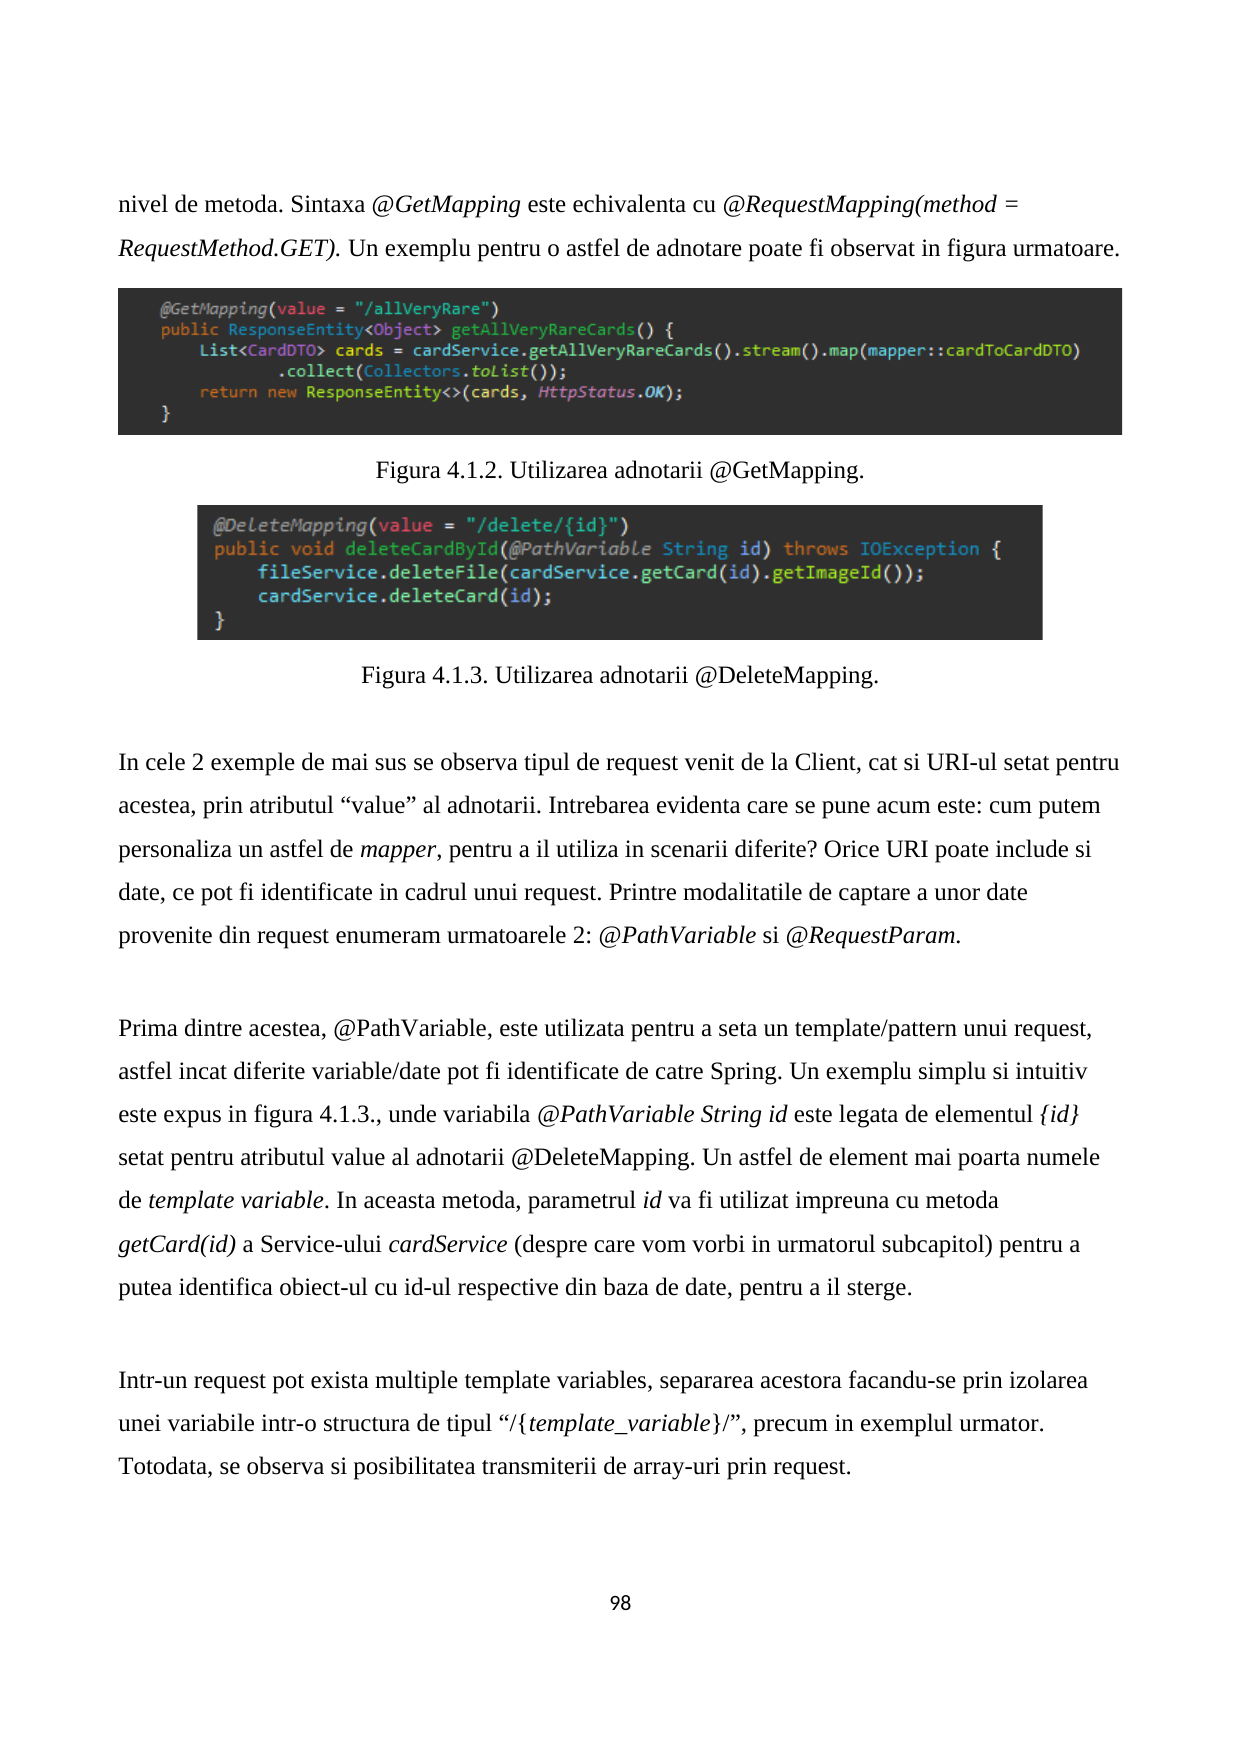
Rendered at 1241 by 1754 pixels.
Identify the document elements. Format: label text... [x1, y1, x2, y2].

text Intr-un request pot exista multiple template variables, separarea acestora facandu-se prin izolarea unei variabile intr-o structura de tipul “/{template_variable}/”, precum in exemplul urmator. Totodata, se observa si posibilitatea transmiterii de array-uri prin request. [118, 1365, 1122, 1480]
text Prima dintre acestea, @PathVariable, este utilizata pentru a seta un template/pattern unui request, astfel incat diferite variable/date pot fi identificate de catre Spring. Un exemplu simplu si intuitiv este expus in figura 4.1.3., unde variabila @PathVariable String id este legata de elementul {id} setat pentru atributul value al adnotarii @DeleteMapping. Un astfel de element mai poarta numele de template variable. In aceasta metoda, parametrul id va fi utilizat impreuna cu metoda getCard(id) a Service-ului cardService (despre care vom vorbi in urmatorul subcapitol) pentru a putea identifica obiect-ul cu id-ul respective din baza de date, pentru a il sterge. [118, 1013, 1122, 1301]
text Figura 4.1.3. Utilizarea adnotarii @DeleteMapping. [118, 660, 1122, 689]
text Figura 4.1.2. Utilizarea adnotarii @GetMapping. [118, 456, 1122, 484]
text In cele 2 exemple de mai sus se observa tipul de request venit de la Client, cat si URI-ul setat pentru acestea, prin atributul “value” al adnotarii. Intrebarea evidenta care se pune acum este: cum putem personaliza un astfel de mapper, pentru a il utiliza in scenarii diferite? Orice URI poate include si date, ce pot fi identificate in cadrul unui request. Printre modalitatile de captare a unor date provenite din request enumeram urmatoarele 2: @PathVariable si @RequestParam. [118, 747, 1122, 949]
picture [118, 288, 1123, 435]
picture [197, 505, 1043, 640]
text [118, 189, 1122, 261]
